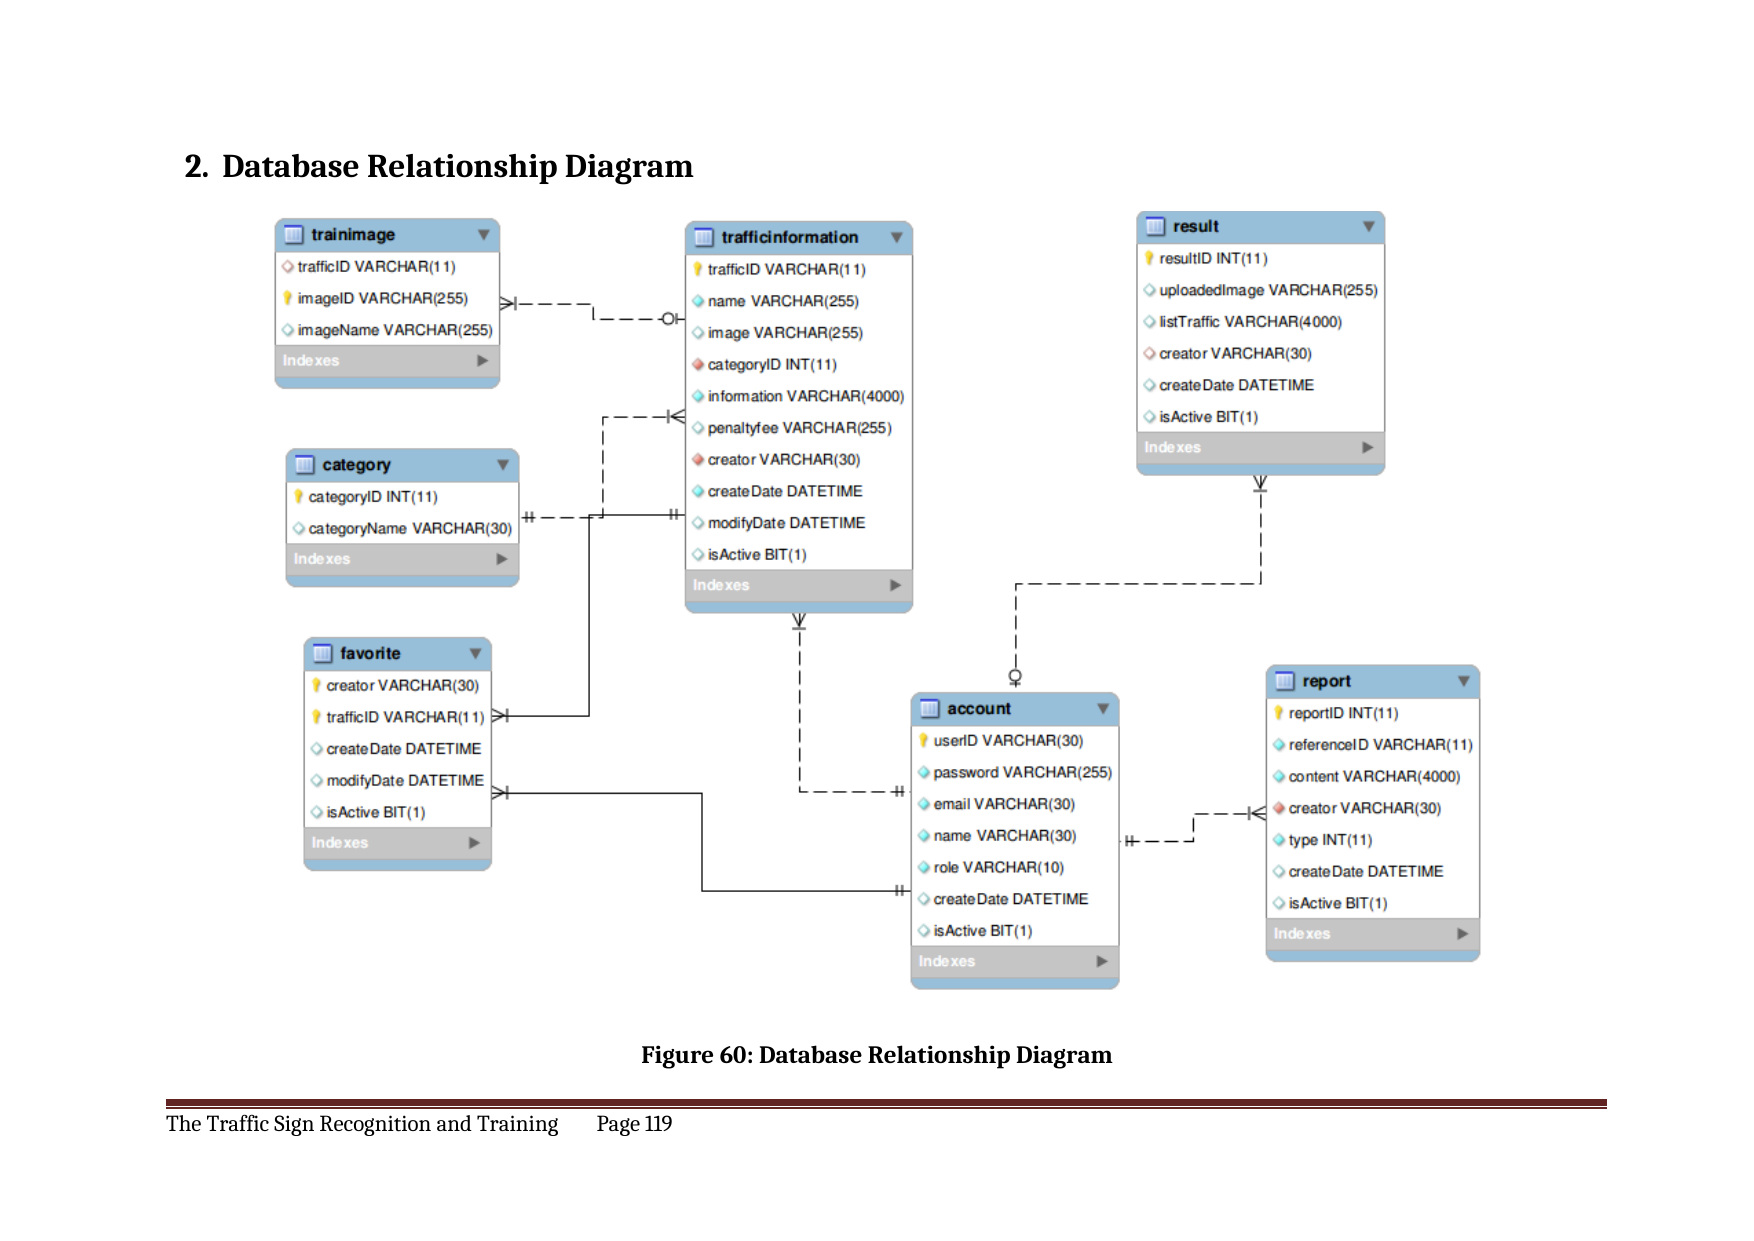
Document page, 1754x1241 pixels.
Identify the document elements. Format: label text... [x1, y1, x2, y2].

picture [261, 211, 1493, 1016]
subtitle Database Relationship Diagram [184, 148, 1607, 186]
